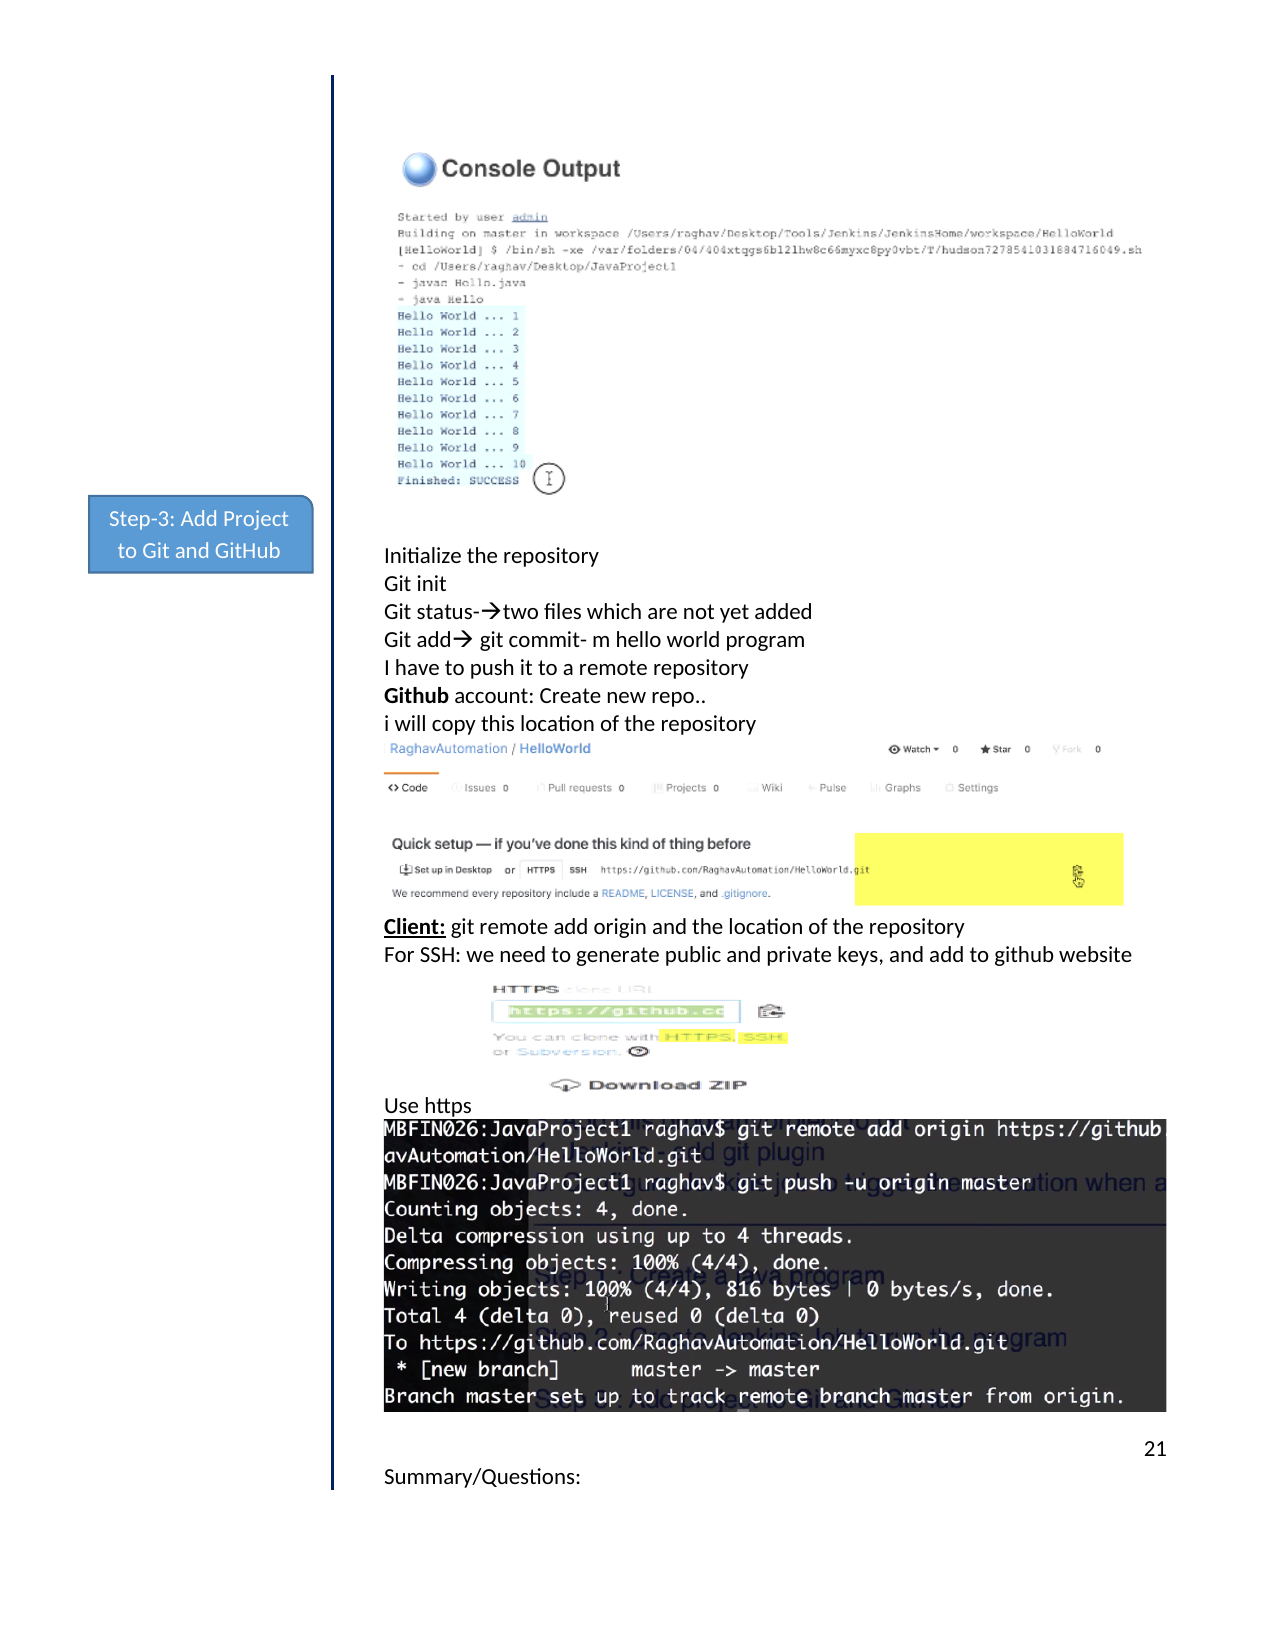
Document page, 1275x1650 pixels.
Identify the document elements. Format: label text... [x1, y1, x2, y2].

text i will copy this location of the repository [384, 709, 1167, 737]
picture [383, 1119, 1167, 1412]
text Git init [384, 569, 1167, 597]
text I have to push it to a remote repository [384, 653, 1167, 681]
text Git add git commit- m hello world program [384, 625, 1167, 653]
picture [383, 737, 1167, 913]
picture [477, 968, 880, 1114]
text Git status-two files which are not yet added [384, 597, 1167, 625]
text Github account: Create new repo.. [384, 681, 1167, 709]
text Initialize the repository [384, 541, 1167, 569]
text For SSH: we need to generate public and private keys, and add to github website [384, 940, 1167, 968]
picture [383, 152, 1167, 513]
text Client: git remote add origin and the location of the repository [384, 913, 1167, 940]
